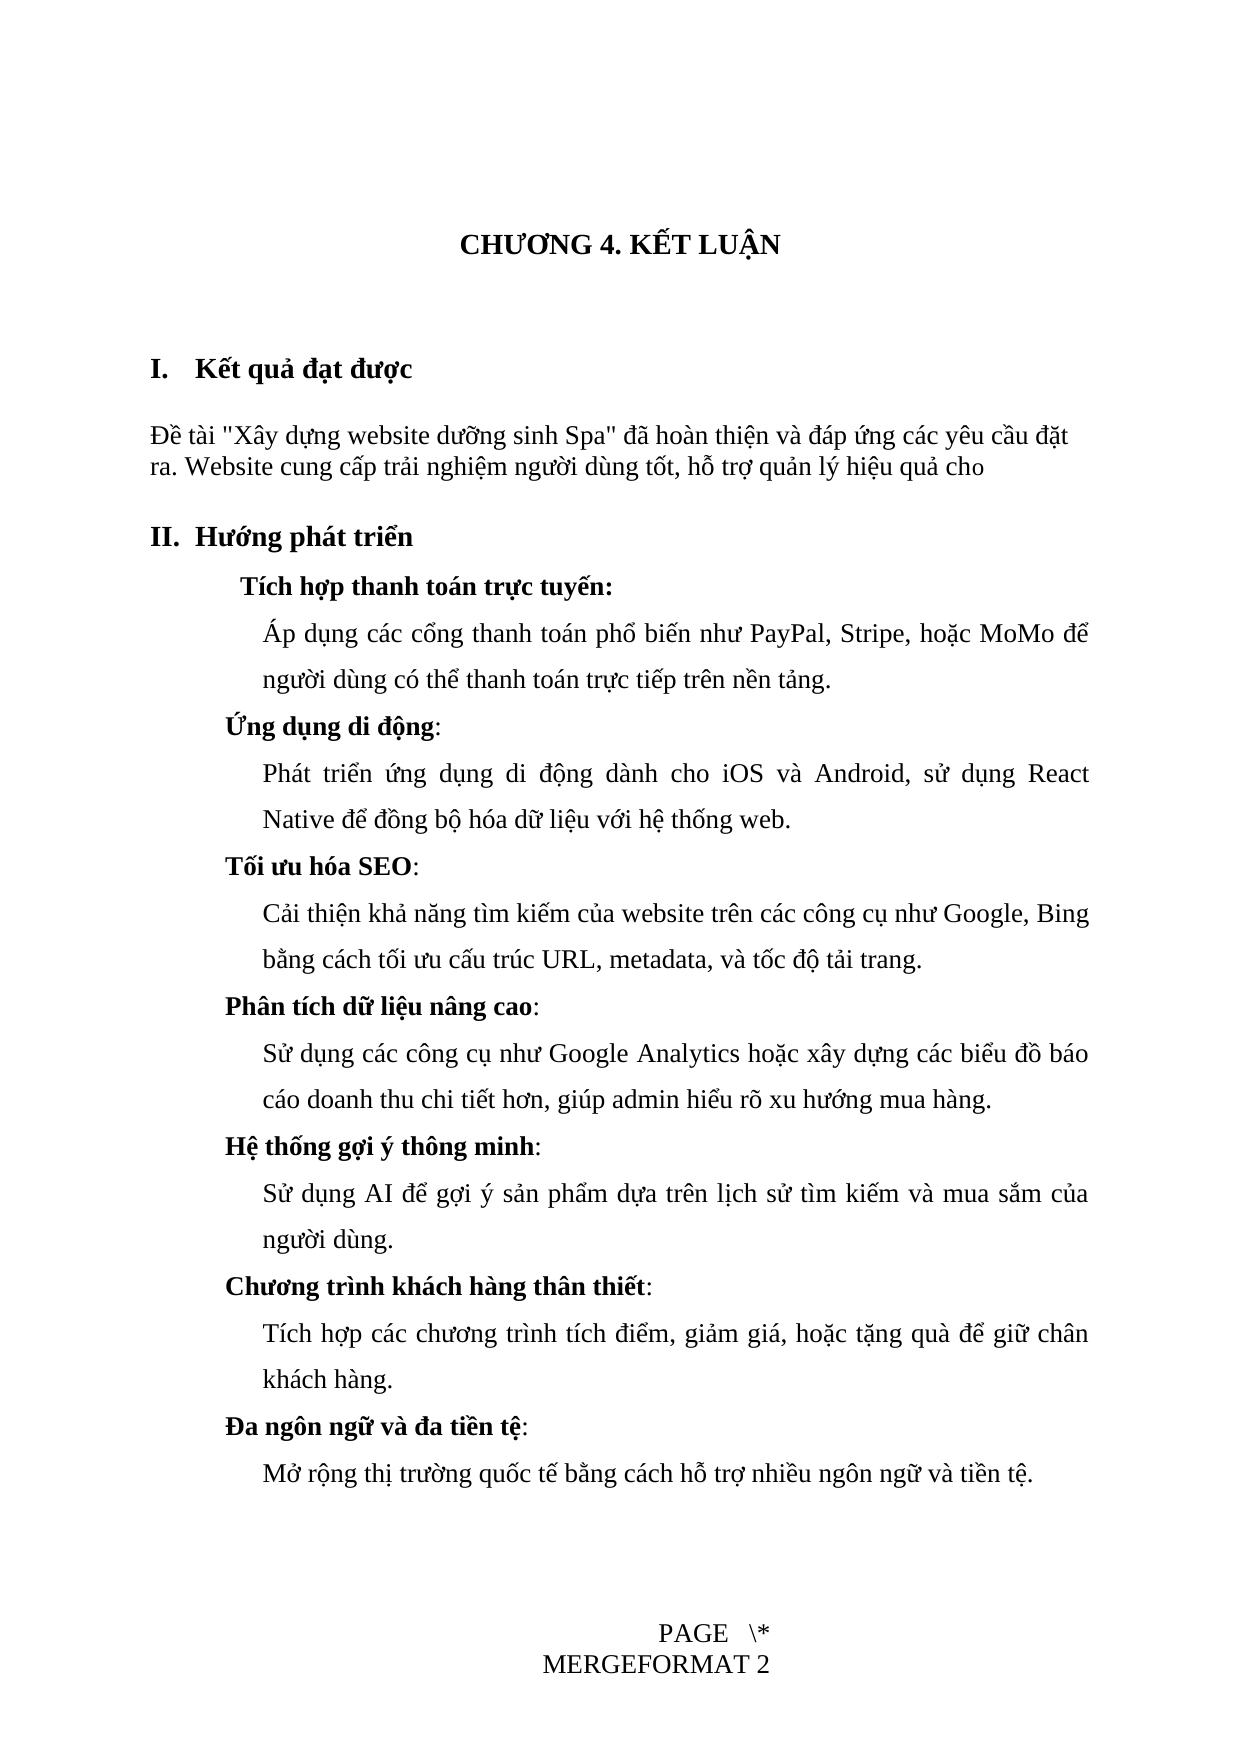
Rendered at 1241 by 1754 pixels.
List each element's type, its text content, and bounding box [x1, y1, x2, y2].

text Ứng dụng di động: [225, 710, 1090, 741]
text Chương trình khách hàng thân thiết: [225, 1270, 1090, 1301]
text Hệ thống gợi ý thông minh: [225, 1130, 1090, 1161]
text Mở rộng thị trường quốc tế bằng cách hỗ trợ nhiều ngôn ngữ và tiền tệ. [262, 1457, 1090, 1488]
text Phân tích dữ liệu nâng cao: [225, 990, 1090, 1021]
subtitle Hướng phát triển [150, 519, 1090, 553]
subtitle KẾT LUẬN [150, 227, 1090, 261]
text Phát triển ứng dụng di động dành cho iOS và Android, sử dụng React Native để đồng bộ hóa dữ liệu với hệ thống web. [262, 757, 1090, 835]
text Tối ưu hóa SEO: [225, 850, 1090, 881]
text Tích hợp thanh toán trực tuyến: [165, 570, 1090, 601]
text Tích hợp các chương trình tích điểm, giảm giá, hoặc tặng quà để giữ chân khách hàng. [262, 1317, 1090, 1395]
text Đề tài "Xây dựng website dưỡng sinh Spa" đã hoàn thiện và đáp ứng các yêu cầu đặt ra. Website cung cấp trải nghiệm người dùng tốt, hỗ trợ quản lý hiệu quả cho [150, 419, 1090, 482]
text Đa ngôn ngữ và đa tiền tệ: [225, 1410, 1090, 1441]
text Áp dụng các cổng thanh toán phổ biến như PayPal, Stripe, hoặc MoMo để người dùng có thể thanh toán trực tiếp trên nền tảng. [262, 617, 1090, 695]
text Cải thiện khả năng tìm kiếm của website trên các công cụ như Google, Bing bằng cách tối ưu cấu trúc URL, metadata, và tốc độ tải trang. [262, 897, 1090, 975]
subtitle Kết quả đạt được [150, 352, 1090, 385]
text Sử dụng các công cụ như Google Analytics hoặc xây dựng các biểu đồ báo cáo doanh thu chi tiết hơn, giúp admin hiểu rõ xu hướng mua hàng. [262, 1037, 1090, 1115]
text Sử dụng AI để gợi ý sản phẩm dựa trên lịch sử tìm kiếm và mua sắm của người dùng. [262, 1177, 1090, 1255]
